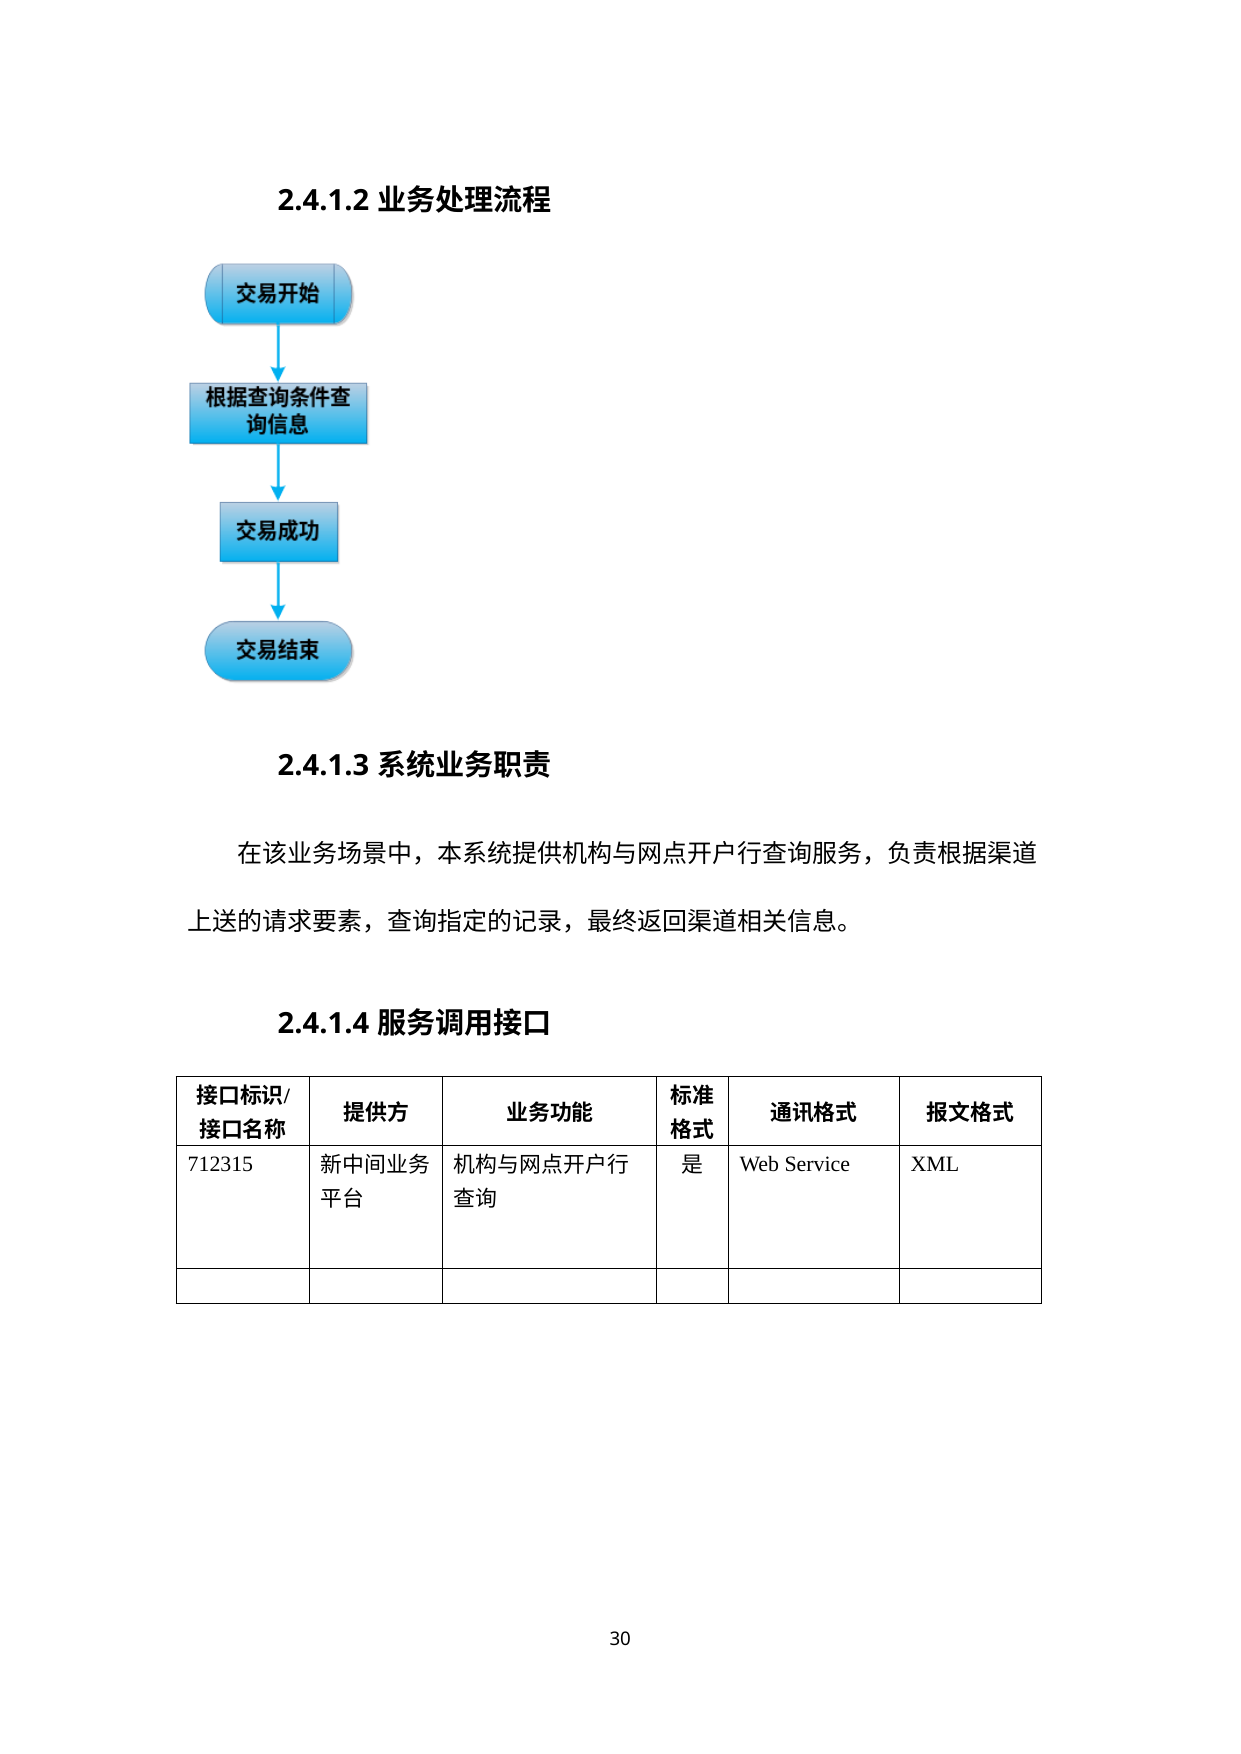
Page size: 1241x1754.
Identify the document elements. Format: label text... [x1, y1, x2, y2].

table_cell [443, 1269, 656, 1302]
subtitle 业务处理流程 [277, 164, 1053, 232]
text 在该业务场景中，本系统提供机构与网点开户行查询服务，负责根据渠道上送的请求要素，查询指定的记录，最终返回渠道相关信息。 [187, 817, 1053, 953]
table_cell [657, 1269, 728, 1302]
table_header 通讯格式 [729, 1077, 899, 1145]
table_header 标准格式 [657, 1077, 728, 1145]
subtitle 系统业务职责 [277, 728, 1053, 796]
table_cell 机构与网点开户行查询 [443, 1146, 656, 1267]
table_header 报文格式 [900, 1077, 1041, 1145]
table_cell XML [900, 1146, 1041, 1267]
table_header 接口标识/接口名称 [177, 1077, 309, 1145]
table_header 提供方 [310, 1077, 442, 1145]
table_cell 新中间业务平台 [310, 1146, 442, 1267]
table_cell [729, 1269, 899, 1302]
table_cell [310, 1269, 442, 1302]
subtitle 服务调用接口 [277, 987, 1053, 1055]
table_header 业务功能 [443, 1077, 656, 1145]
table_cell Web Service [729, 1146, 899, 1267]
table_cell 712315 [177, 1146, 309, 1267]
table_cell [177, 1269, 309, 1302]
table_cell [900, 1269, 1041, 1302]
table_cell 是 [657, 1146, 728, 1267]
